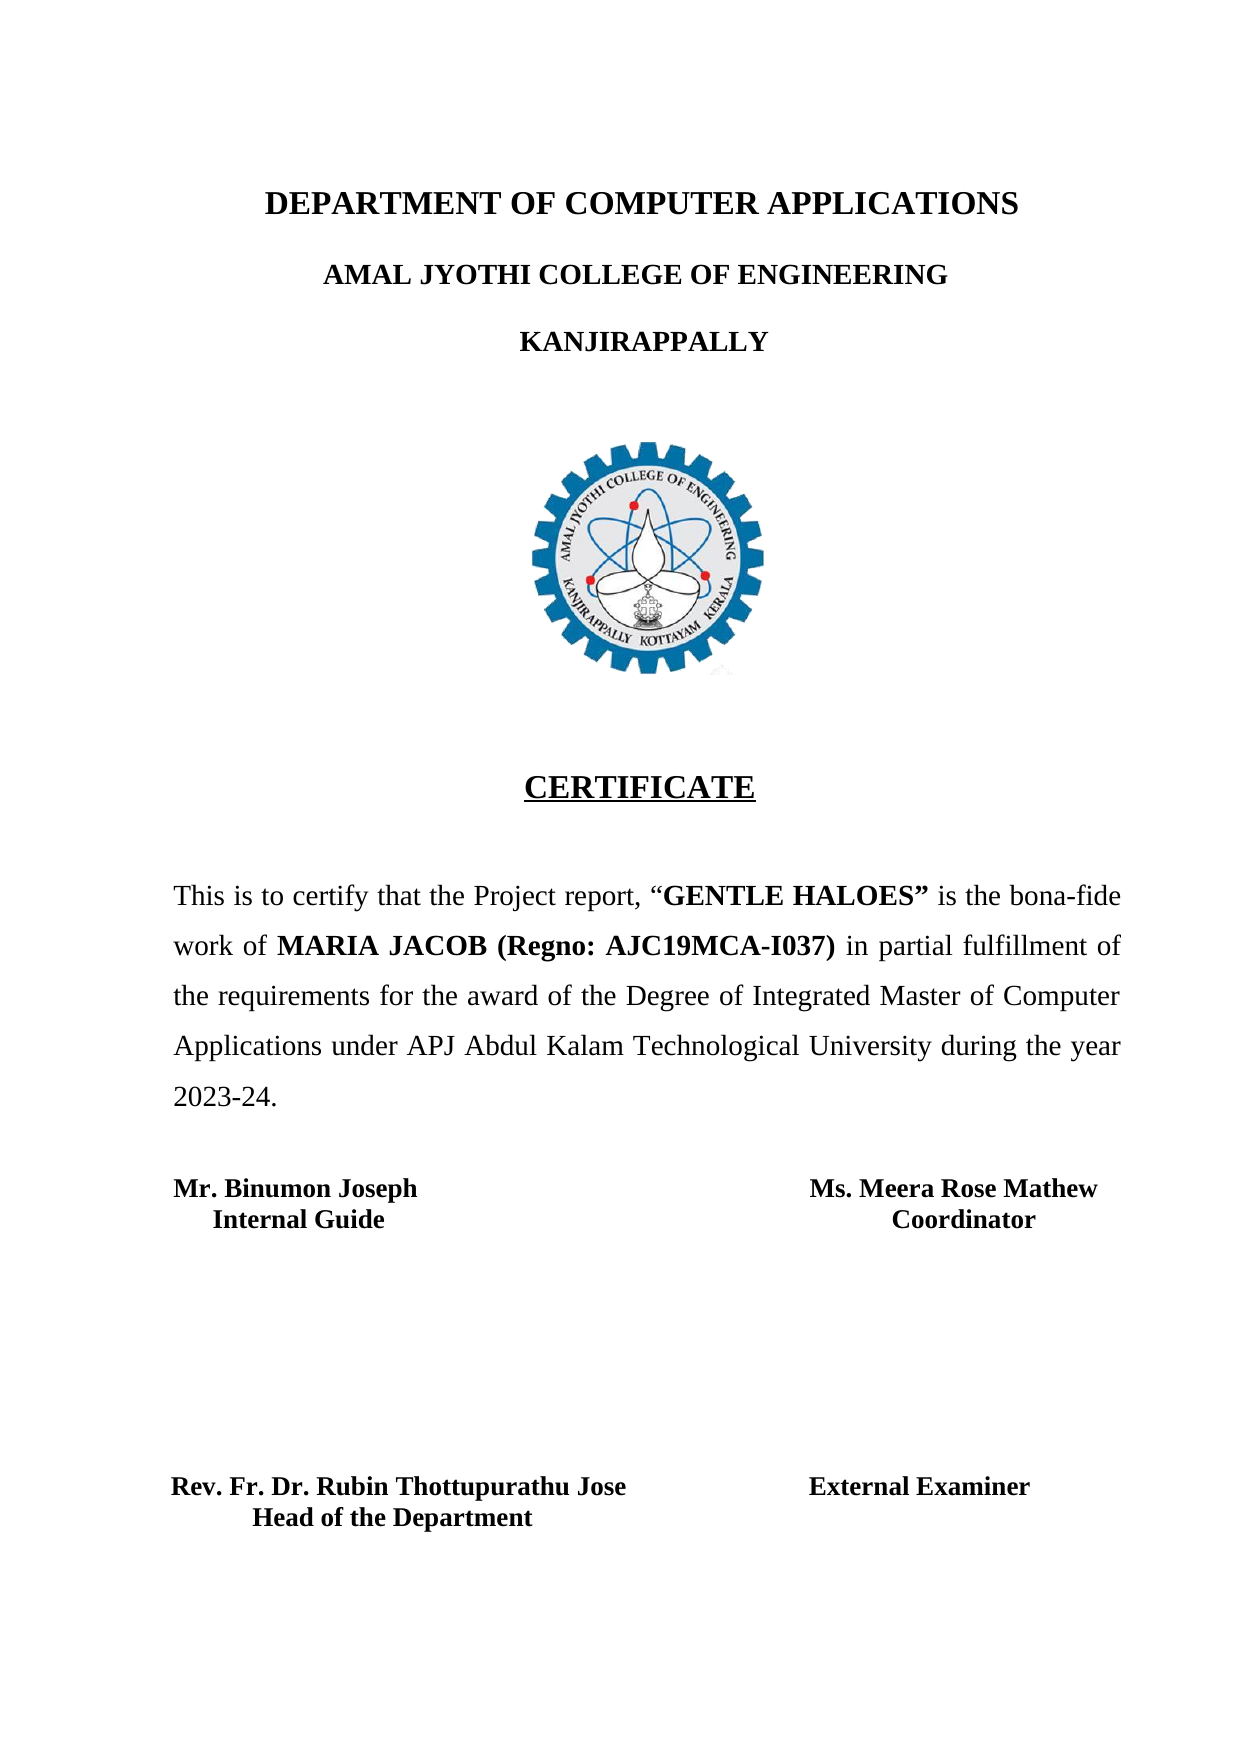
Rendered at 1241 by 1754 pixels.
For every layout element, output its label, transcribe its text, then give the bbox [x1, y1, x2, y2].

subtitle AMAL JYOTHI COLLEGE OF ENGINEERING [62, 257, 1121, 291]
picture [554, 442, 764, 653]
text KANJIRAPPALLY [62, 324, 1131, 358]
text Mr. Binumon Joseph Ms. Meera Rose Mathew Internal Guide Coordinator [173, 1172, 1128, 1234]
text CERTIFICATE [229, 767, 992, 806]
subtitle DEPARTMENT OF COMPUTER APPLICATIONS [62, 183, 1121, 221]
picture [531, 442, 764, 675]
text Head of the Department [62, 1502, 1118, 1533]
text This is to certify that the Project report, “GENTLE HALOES” is the bona-fide work of MARIA JACOB (Regno: AJC19MCA-I037) in partial fulfillment of the requirements for the award of the Degree of Integrated Master of Computer Applications under APJ Abdul Kalam Technological University during the year 2023-24. [173, 878, 1121, 1112]
text Rev. Fr. Dr. Rubin Thottupurathu Jose External Examiner [62, 1470, 1118, 1501]
